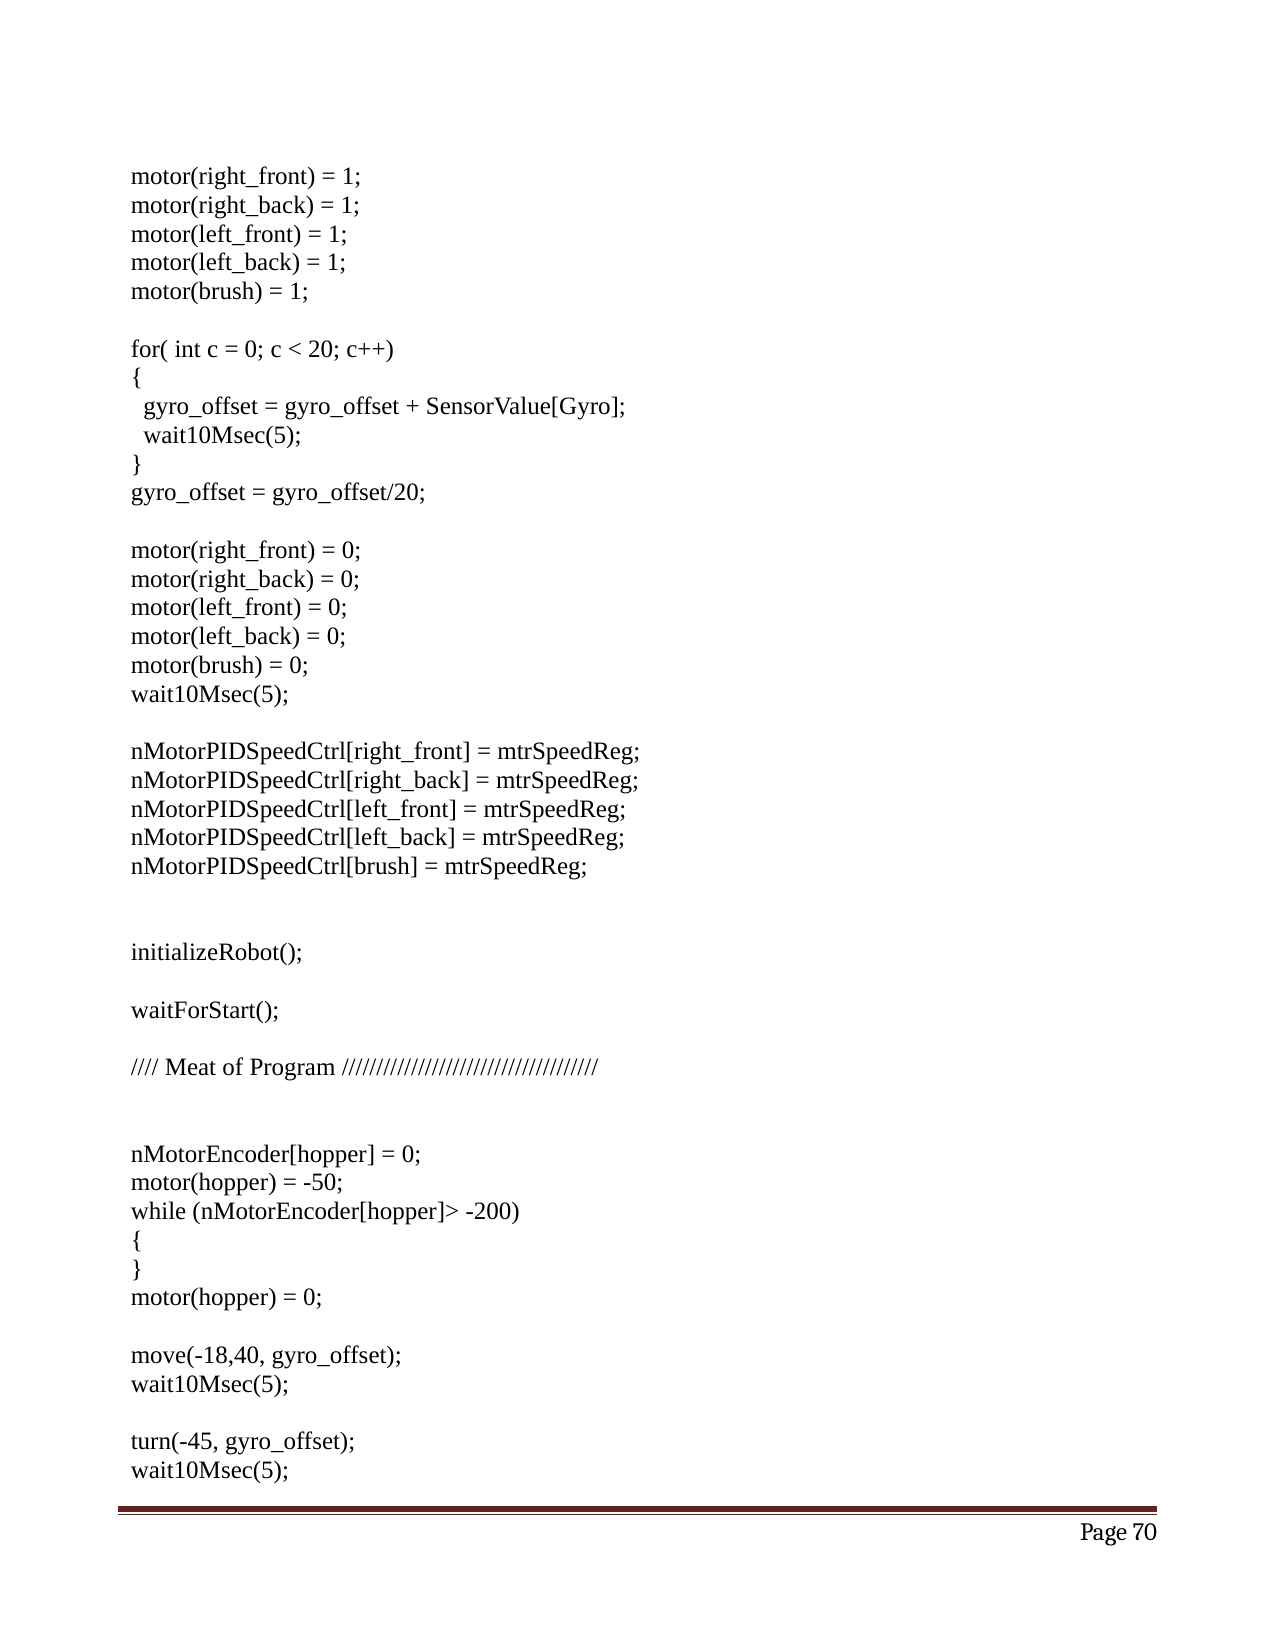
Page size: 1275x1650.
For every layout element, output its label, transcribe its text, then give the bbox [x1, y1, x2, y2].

text wait10Msec(5); [118, 1455, 1157, 1484]
text turn(-45, gyro_offset); [118, 1426, 1157, 1455]
text motor(left_front) = 1; [118, 219, 1157, 247]
text wait10Msec(5); [118, 679, 1157, 707]
text motor(brush) = 1; [118, 276, 1157, 305]
text { [118, 362, 1157, 391]
text nMotorEncoder[hopper] = 0; [118, 1139, 1157, 1167]
text for( int c = 0; c < 20; c++) [118, 334, 1157, 362]
text nMotorPIDSpeedCtrl[left_back] = mtrSpeedReg; [118, 822, 1157, 851]
text motor(hopper) = -50; [118, 1167, 1157, 1196]
text //// Meat of Program ///////////////////////////////////// [118, 1052, 1157, 1081]
text } [118, 1254, 1157, 1282]
text nMotorPIDSpeedCtrl[right_front] = mtrSpeedReg; [118, 736, 1157, 765]
text while (nMotorEncoder[hopper]> -200) [118, 1196, 1157, 1225]
text motor(right_front) = 1; [118, 161, 1157, 190]
text motor(brush) = 0; [118, 650, 1157, 679]
text gyro_offset = gyro_offset + SensorValue[Gyro]; [118, 391, 1157, 420]
text motor(right_front) = 0; [118, 535, 1157, 564]
text nMotorPIDSpeedCtrl[brush] = mtrSpeedReg; [118, 851, 1157, 880]
text gyro_offset = gyro_offset/20; [118, 477, 1157, 506]
text motor(left_front) = 0; [118, 592, 1157, 621]
text wait10Msec(5); [118, 420, 1157, 449]
text move(-18,40, gyro_offset); [118, 1340, 1157, 1369]
text { [118, 1225, 1157, 1254]
text waitForStart(); [118, 995, 1157, 1024]
text motor(left_back) = 0; [118, 621, 1157, 650]
text nMotorPIDSpeedCtrl[right_back] = mtrSpeedReg; [118, 765, 1157, 794]
text motor(hopper) = 0; [118, 1282, 1157, 1311]
text nMotorPIDSpeedCtrl[left_front] = mtrSpeedReg; [118, 794, 1157, 822]
text initializeRobot(); [118, 937, 1157, 966]
text motor(left_back) = 1; [118, 247, 1157, 276]
text motor(right_back) = 1; [118, 190, 1157, 219]
text motor(right_back) = 0; [118, 564, 1157, 592]
text wait10Msec(5); [118, 1369, 1157, 1397]
text } [118, 449, 1157, 477]
